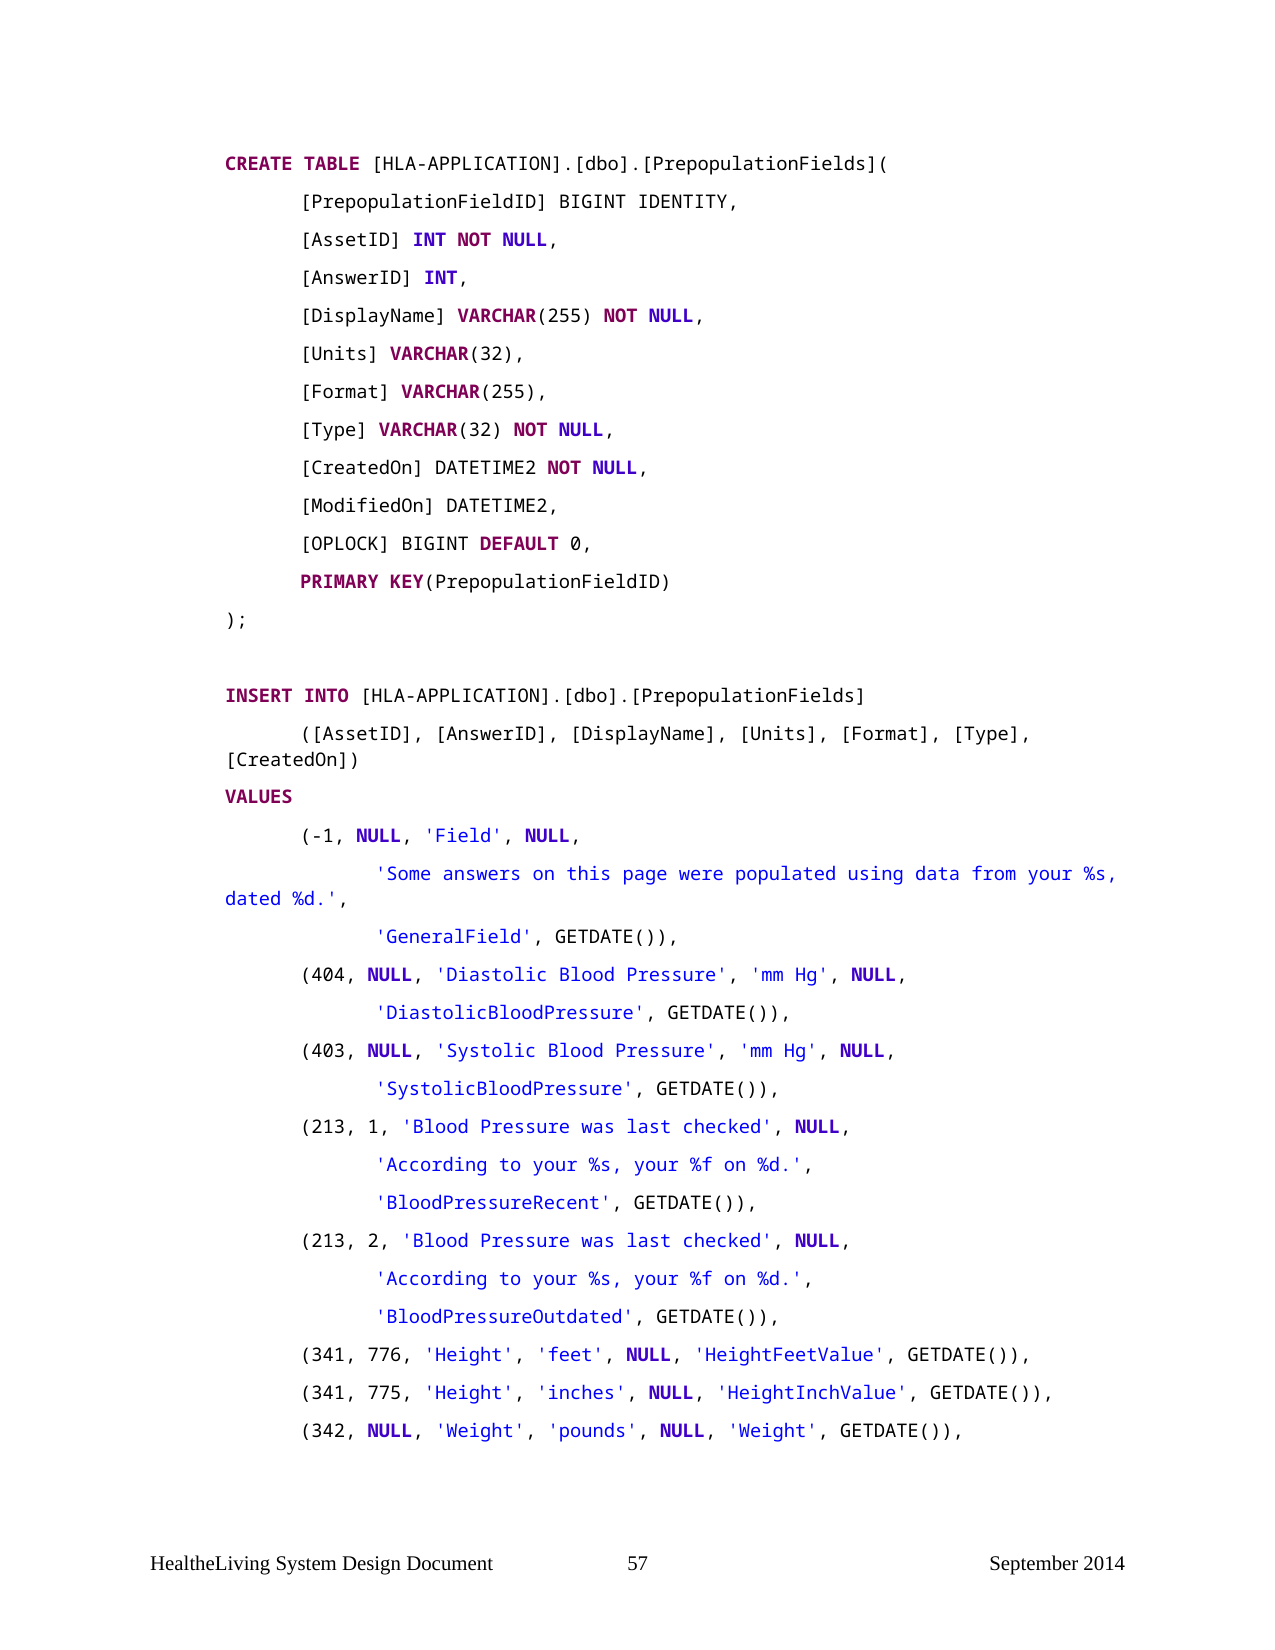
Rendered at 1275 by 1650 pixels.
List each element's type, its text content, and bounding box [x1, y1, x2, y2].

text (342, NULL, 'Weight', 'pounds', NULL, 'Weight', GETDATE()), [225, 1418, 1125, 1443]
text 'According to your %s, your %f on %d.', [225, 1152, 1125, 1177]
text [CreatedOn] DATETIME2 NOT NULL, [225, 454, 1125, 480]
text 'GeneralField', GETDATE()), [225, 923, 1125, 949]
text (213, 2, 'Blood Pressure was last checked', NULL, [225, 1228, 1125, 1253]
text 'BloodPressureRecent', GETDATE()), [225, 1189, 1125, 1215]
text ([AssetID], [AnswerID], [DisplayName], [Units], [Format], [Type], [CreatedOn]) [225, 720, 1125, 771]
text [Format] VARCHAR(255), [225, 378, 1125, 404]
text [Units] VARCHAR(32), [225, 340, 1125, 366]
text 'SystolicBloodPressure', GETDATE()), [225, 1076, 1125, 1101]
text [Type] VARCHAR(32) NOT NULL, [225, 416, 1125, 442]
text VALUES [225, 784, 1125, 809]
text (404, NULL, 'Diastolic Blood Pressure', 'mm Hg', NULL, [225, 961, 1125, 987]
text [AssetID] INT NOT NULL, [225, 226, 1125, 252]
text [OPLOCK] BIGINT DEFAULT 0, [225, 530, 1125, 556]
text (341, 775, 'Height', 'inches', NULL, 'HeightInchValue', GETDATE()), [225, 1380, 1125, 1405]
text PRIMARY KEY(PrepopulationFieldID) [225, 568, 1125, 594]
text 'According to your %s, your %f on %d.', [225, 1266, 1125, 1291]
text 'BloodPressureOutdated', GETDATE()), [225, 1304, 1125, 1329]
text (-1, NULL, 'Field', NULL, [225, 822, 1125, 847]
text [PrepopulationFieldID] BIGINT IDENTITY, [225, 188, 1125, 213]
text (213, 1, 'Blood Pressure was last checked', NULL, [225, 1113, 1125, 1139]
text 'DiastolicBloodPressure', GETDATE()), [225, 999, 1125, 1025]
text (403, NULL, 'Systolic Blood Pressure', 'mm Hg', NULL, [225, 1037, 1125, 1063]
text INSERT INTO [HLA-APPLICATION].[dbo].[PrepopulationFields] [225, 682, 1125, 708]
text [ModifiedOn] DATETIME2, [225, 492, 1125, 518]
text [DisplayName] VARCHAR(255) NOT NULL, [225, 302, 1125, 328]
text (341, 776, 'Height', 'feet', NULL, 'HeightFeetValue', GETDATE()), [225, 1342, 1125, 1367]
text 'Some answers on this page were populated using data from your %s, dated %d.', [225, 860, 1125, 911]
text ); [225, 606, 1125, 632]
text CREATE TABLE [HLA-APPLICATION].[dbo].[PrepopulationFields]( [225, 150, 1125, 176]
text [AnswerID] INT, [225, 264, 1125, 289]
